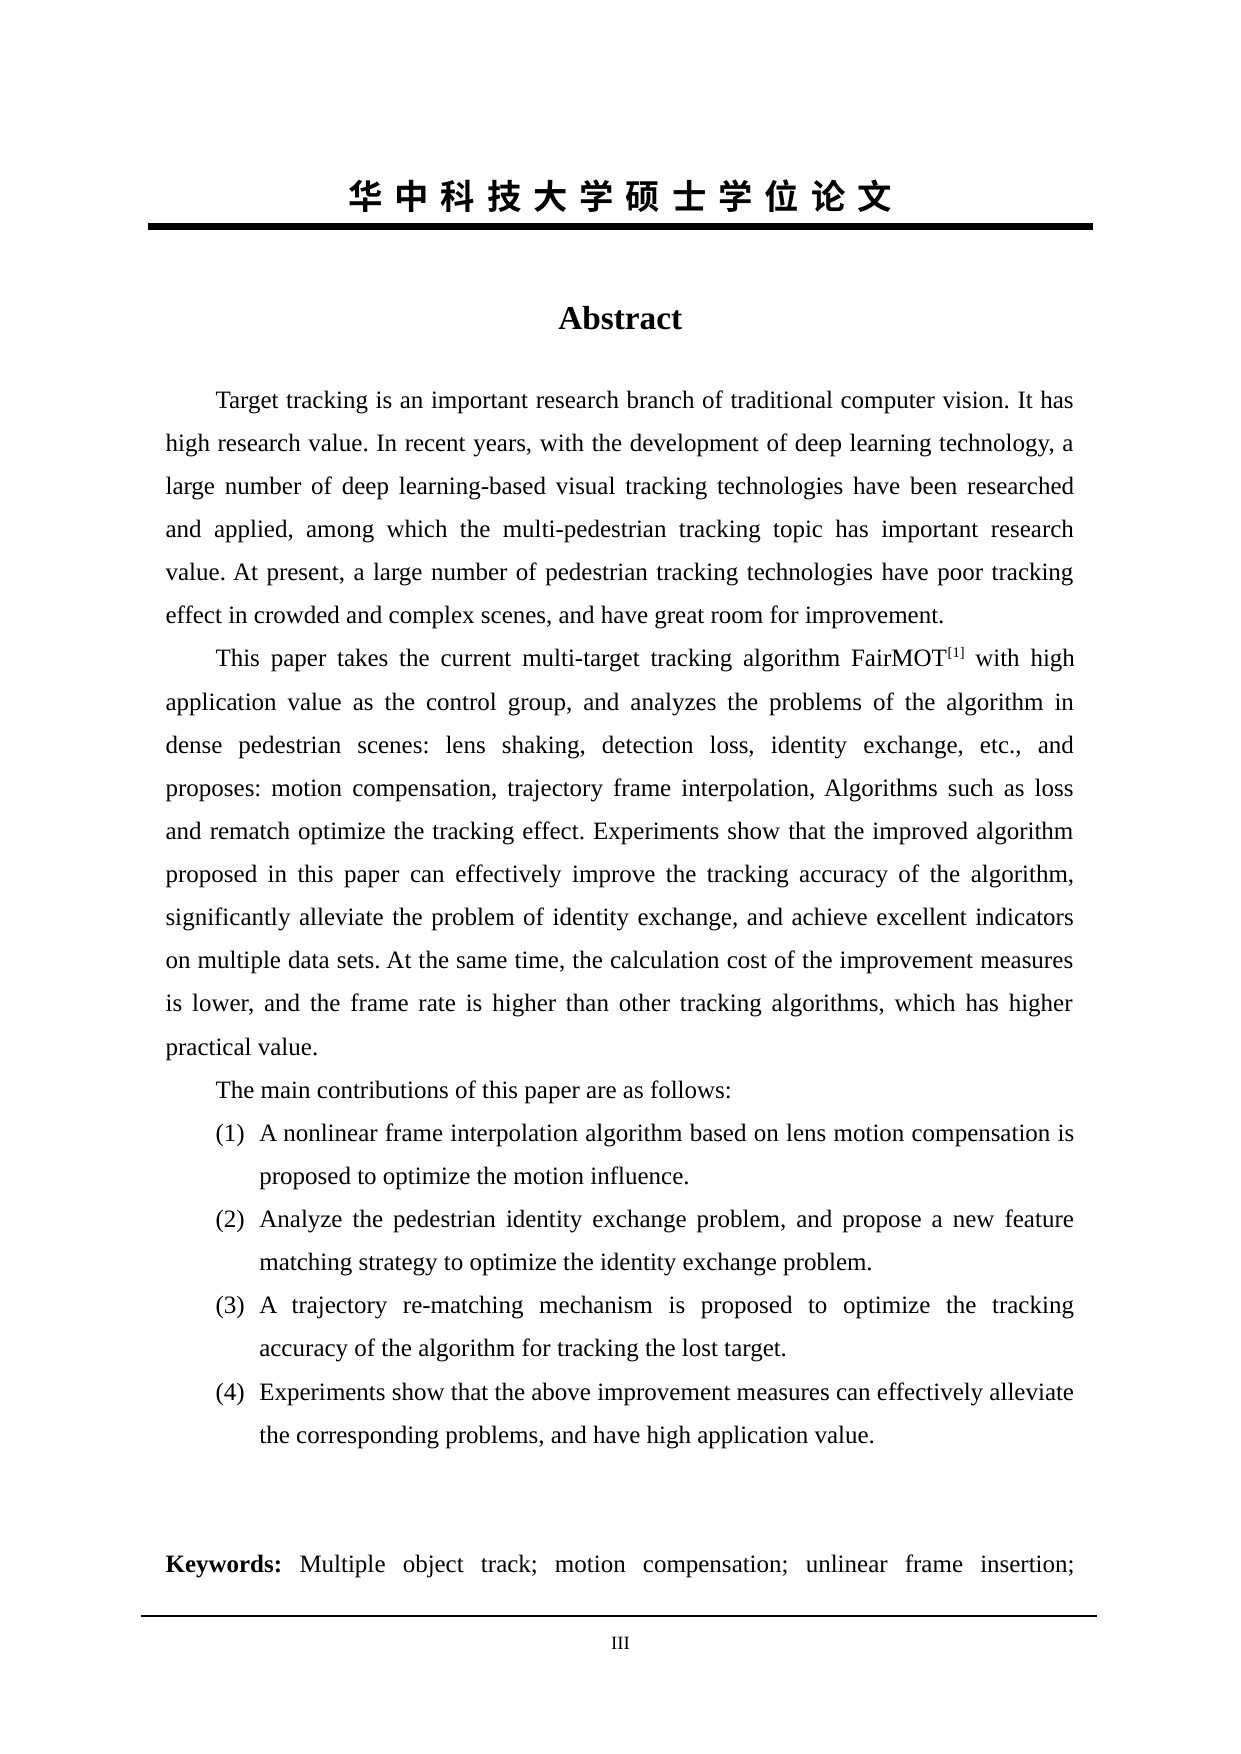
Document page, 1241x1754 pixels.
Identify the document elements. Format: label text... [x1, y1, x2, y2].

text Target tracking is an important research branch of traditional computer vision. It has high research value. In recent years, with the development of deep learning technology, a large number of deep learning-based visual tracking technologies have been researched and applied, among which the multi-pedestrian tracking topic has important research value. At present, a large number of pedestrian tracking technologies have poor tracking effect in crowded and complex scenes, and have great room for improvement. [165, 385, 1075, 629]
list Experiments show that the above improvement measures can effectively alleviate the corresponding problems, and have high application value. [215, 1377, 1075, 1448]
list A trajectory re-matching mechanism is proposed to optimize the tracking accuracy of the algorithm for tracking the lost target. [215, 1290, 1075, 1362]
text This paper takes the current multi-target tracking algorithm FairMOT[1] with high application value as the control group, and analyzes the problems of the algorithm in dense pedestrian scenes: lens shaking, detection loss, identity exchange, etc., and proposes: motion compensation, trajectory frame interpolation, Algorithms such as loss and rematch optimize the tracking effect. Experiments show that the improved algorithm proposed in this paper can effectively improve the tracking accuracy of the algorithm, significantly alleviate the problem of identity exchange, and achieve excellent indicators on multiple data sets. At the same time, the calculation cost of the improvement measures is lower, and the frame rate is higher than other tracking algorithms, which has higher practical value. [165, 643, 1075, 1060]
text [165, 1549, 1075, 1578]
subtitle Abstract [165, 298, 1075, 336]
list Analyze the pedestrian identity exchange problem, and propose a new feature matching strategy to optimize the identity exchange problem. [215, 1204, 1075, 1276]
list A nonlinear frame interpolation algorithm based on lens motion compensation is proposed to optimize the motion influence. [215, 1118, 1075, 1190]
text The main contributions of this paper are as follows: [165, 1075, 1075, 1103]
